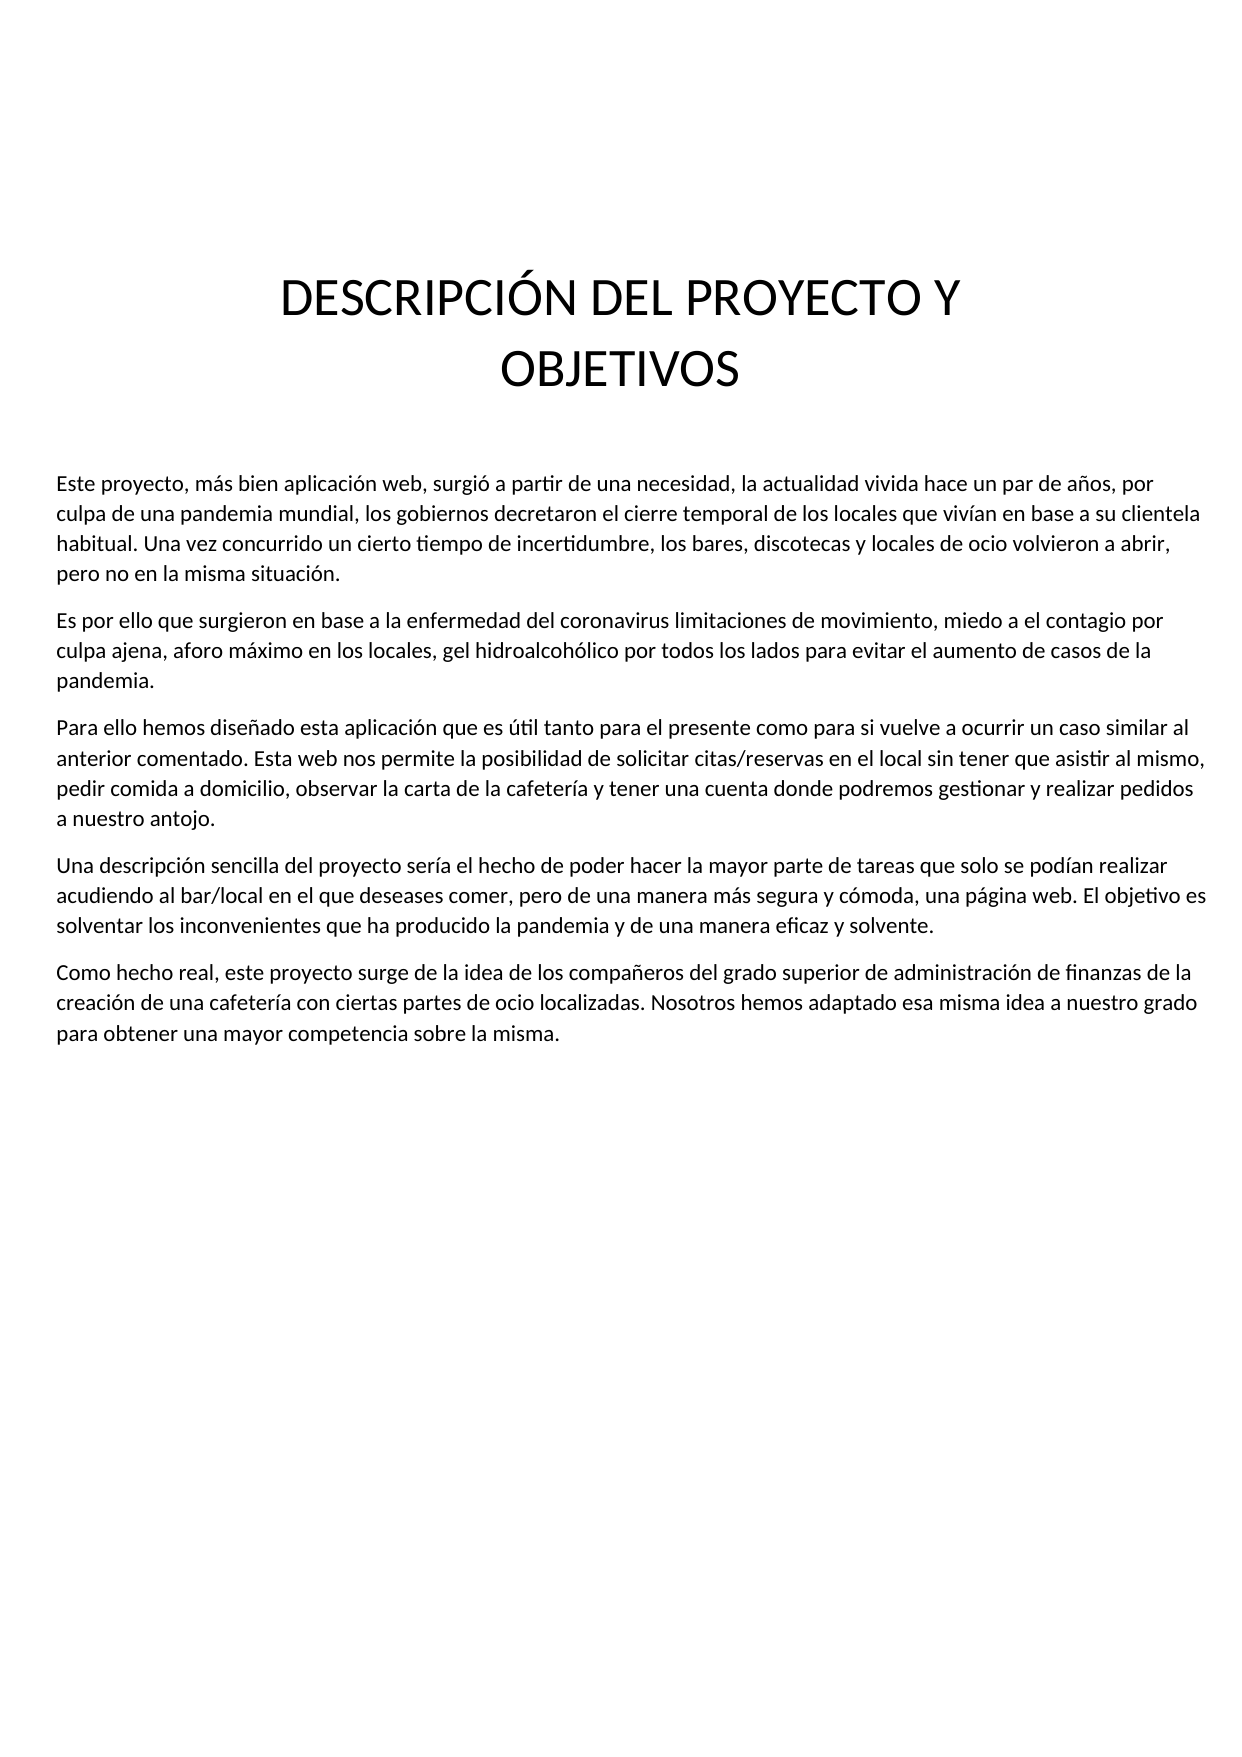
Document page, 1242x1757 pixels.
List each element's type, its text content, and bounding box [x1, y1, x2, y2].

text DESCRIPCIÓN DEL PROYECTO Y OBJETIVOS [221, 262, 1020, 400]
text Este proyecto, más bien aplicación web, surgió a partir de una necesidad, la actualidad vivida hace un par de años, por culpa de una pandemia mundial, los gobiernos decretaron el cierre temporal de los locales que vivían en base a su clientela habitual. Una vez concurrido un cierto tiempo de incertidumbre, los bares, discotecas y locales de ocio volvieron a abrir, pero no en la misma situación. [56, 469, 1210, 587]
text Es por ello que surgieron en base a la enfermedad del coronavirus limitaciones de movimiento, miedo a el contagio por culpa ajena, aforo máximo en los locales, gel hidroalcohólico por todos los lados para evitar el aumento de casos de la pandemia. [56, 606, 1210, 694]
text Una descripción sencilla del proyecto sería el hecho de poder hacer la mayor parte de tareas que solo se podían realizar acudiendo al bar/local en el que deseases comer, pero de una manera más segura y cómoda, una página web. El objetivo es solventar los inconvenientes que ha producido la pandemia y de una manera eficaz y solvente. [56, 851, 1210, 939]
text Para ello hemos diseñado esta aplicación que es útil tanto para el presente como para si vuelve a ocurrir un caso similar al anterior comentado. Esta web nos permite la posibilidad de solicitar citas/reservas en el local sin tener que asistir al mismo, pedir comida a domicilio, observar la carta de la cafetería y tener una cuenta donde podremos gestionar y realizar pedidos a nuestro antojo. [56, 713, 1210, 832]
text Como hecho real, este proyecto surge de la idea de los compañeros del grado superior de administración de finanzas de la creación de una cafetería con ciertas partes de ocio localizadas. Nosotros hemos adaptado esa misma idea a nuestro grado para obtener una mayor competencia sobre la misma. [56, 958, 1210, 1047]
